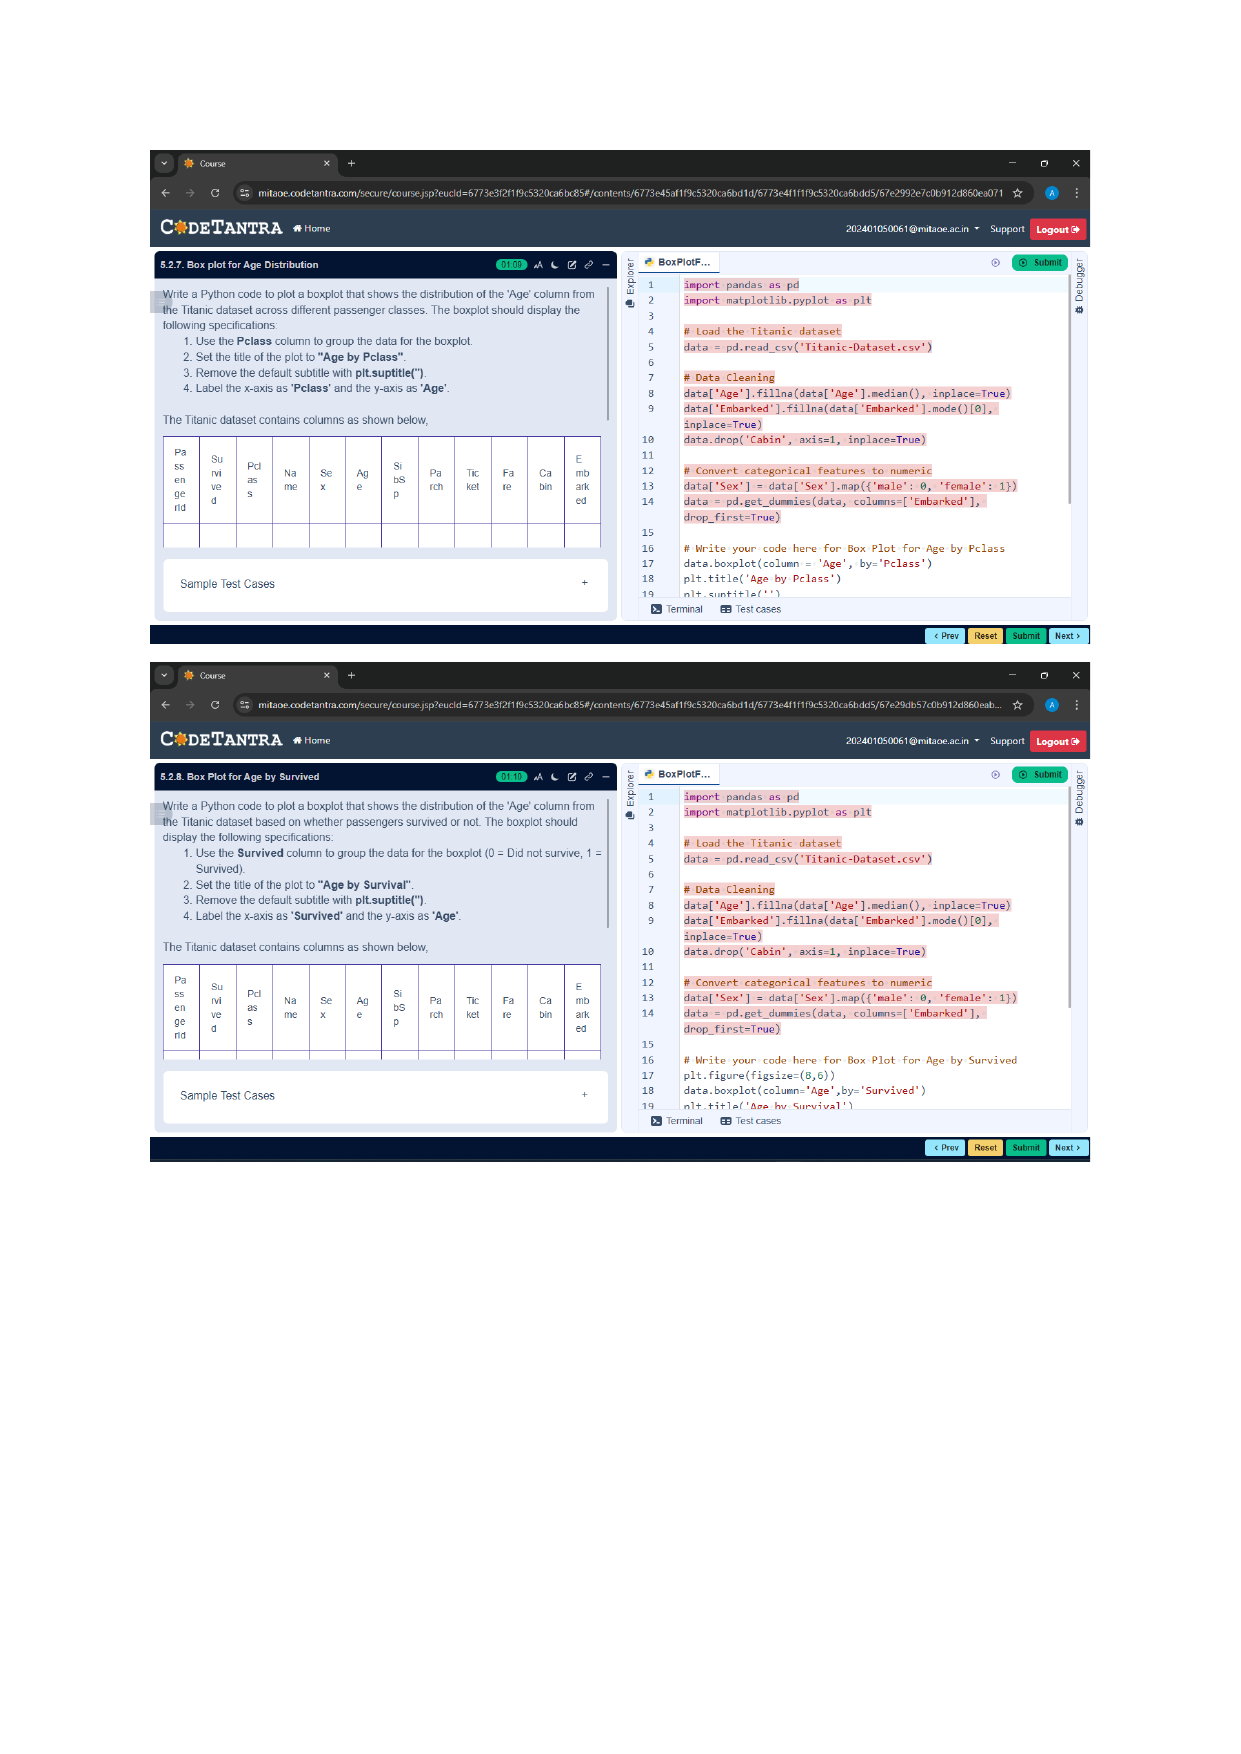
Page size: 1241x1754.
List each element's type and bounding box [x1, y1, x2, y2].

picture [150, 662, 1091, 1162]
picture [150, 150, 1091, 644]
